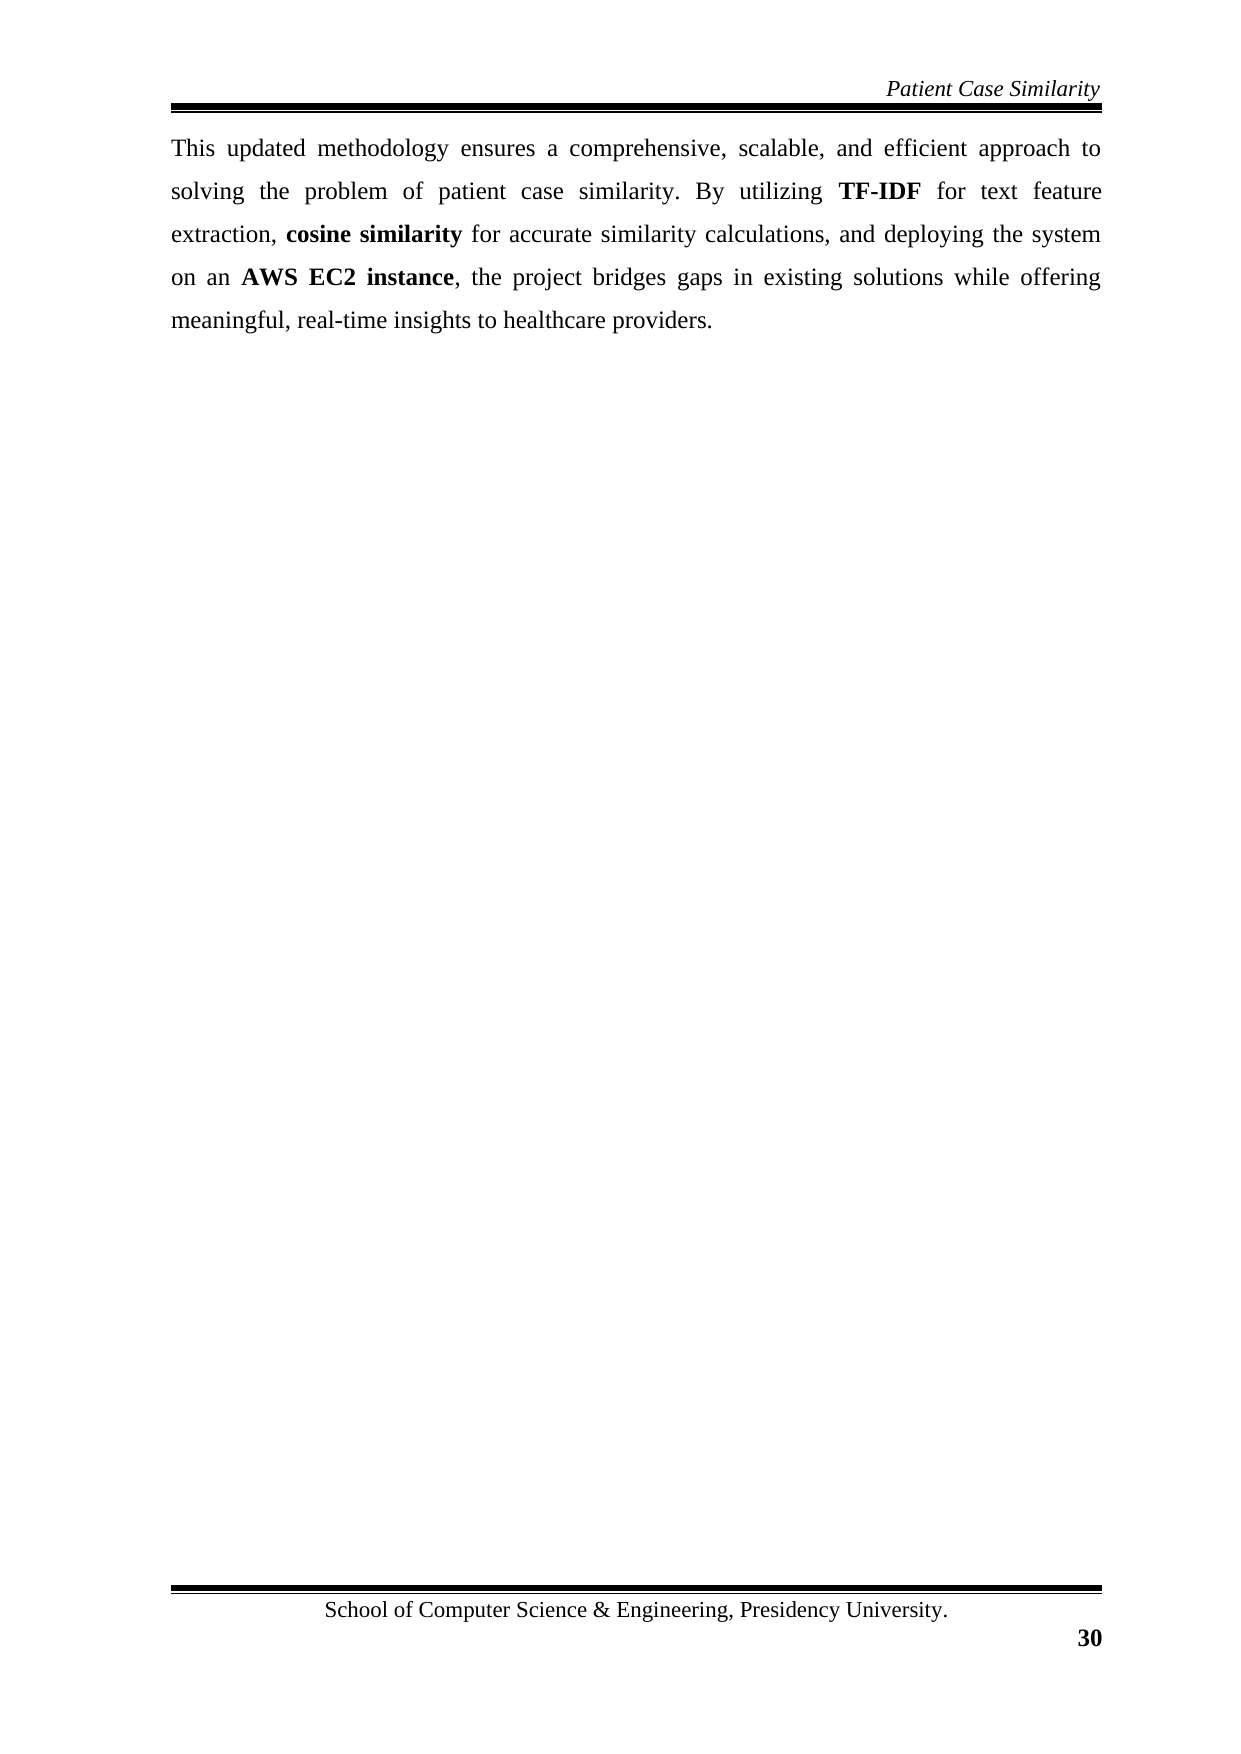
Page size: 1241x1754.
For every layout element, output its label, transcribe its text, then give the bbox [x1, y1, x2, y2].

text This updated methodology ensures a comprehensive, scalable, and efficient approach to solving the problem of patient case similarity. By utilizing TF-IDF for text feature extraction, cosine similarity for accurate similarity calculations, and deploying the system on an AWS EC2 instance, the project bridges gaps in existing solutions while offering meaningful, real-time insights to healthcare providers. [171, 133, 1102, 334]
